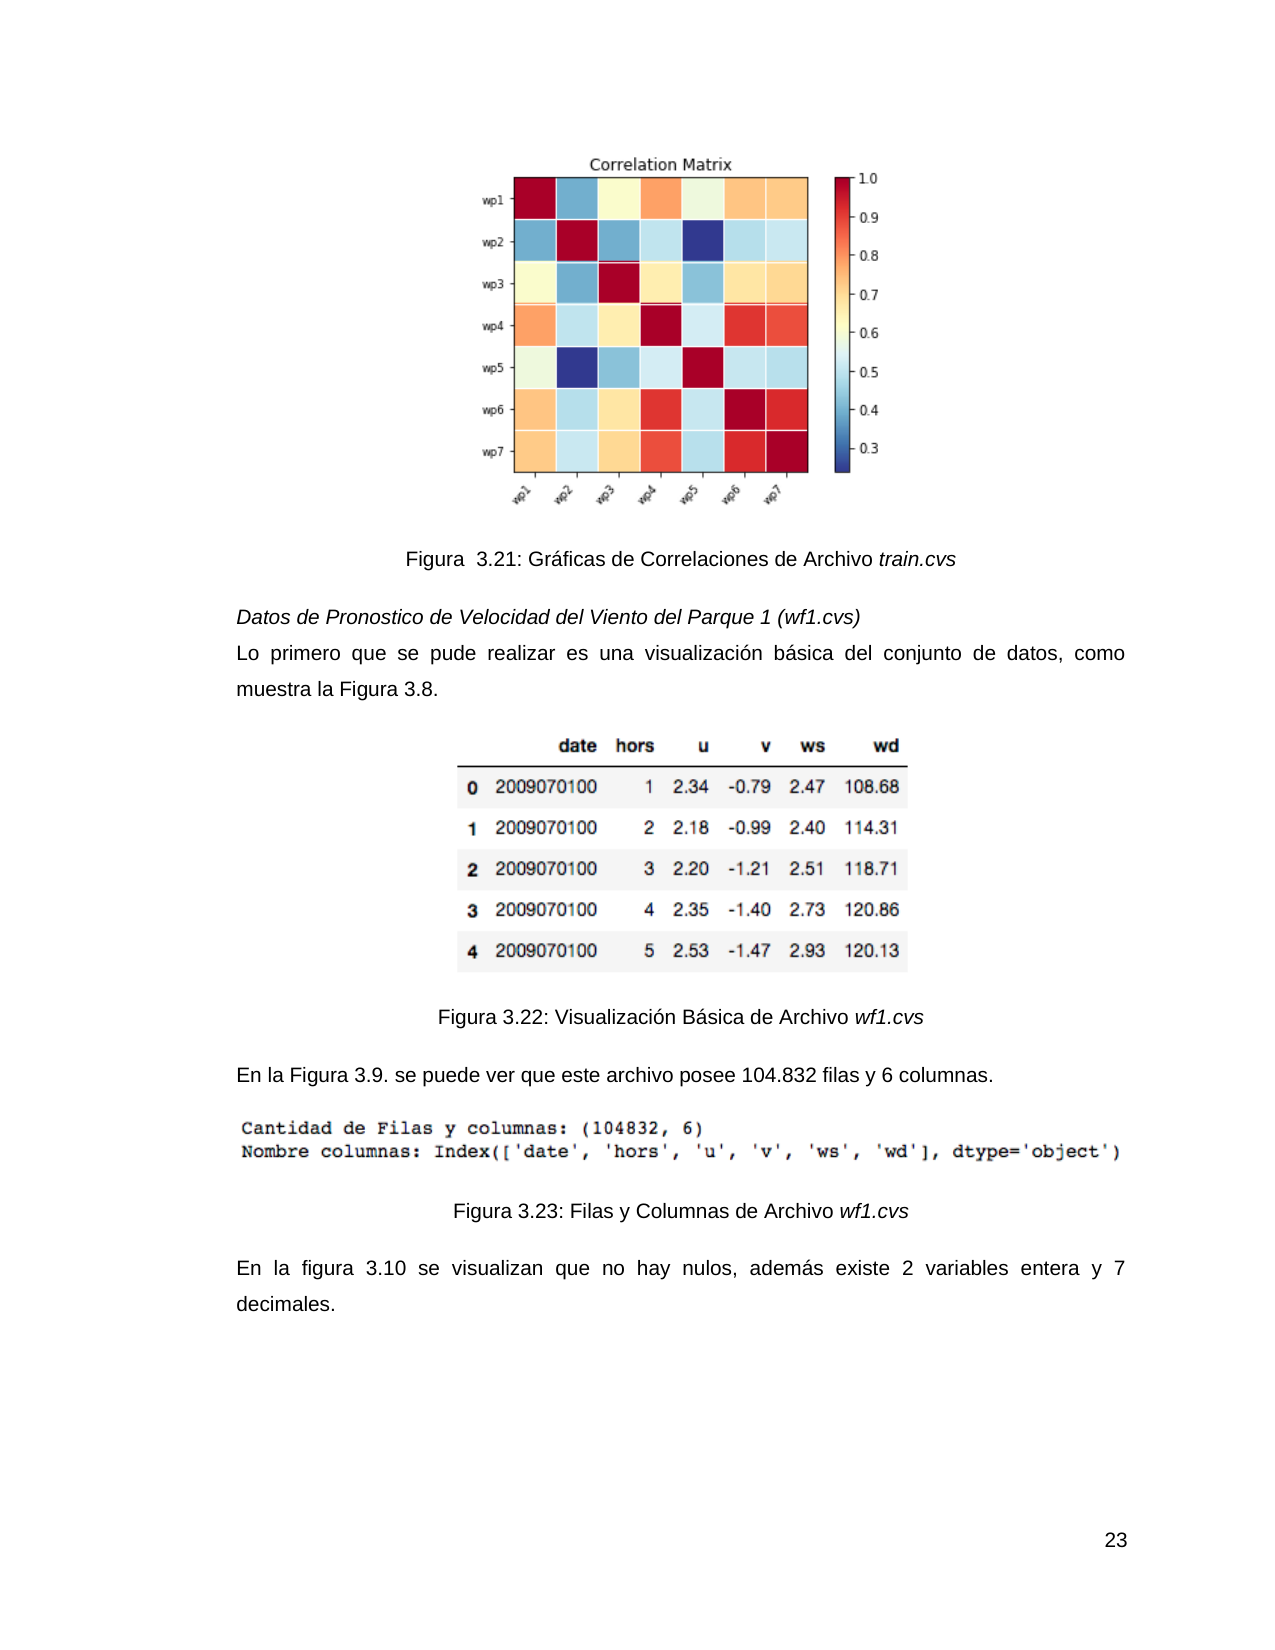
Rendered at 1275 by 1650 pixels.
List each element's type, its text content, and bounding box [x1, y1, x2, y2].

picture [236, 1115, 1128, 1171]
text En la figura 3.10 se visualizan que no hay nulos, además existe 2 variables entera y 7 decimales. [236, 1256, 1127, 1316]
text En la Figura 3.9. se puede ver que este archivo posee 104.832 filas y 6 columnas. [236, 1062, 1127, 1086]
picture [453, 728, 911, 977]
text Lo primero que se pude realizar es una visualización básica del conjunto de datos, como muestra la Figura 3.8. [236, 640, 1127, 700]
subtitle Datos de Pronostico de Velocidad del Viento del Parque 1 (wf1.cvs) [236, 604, 1127, 628]
picture [468, 147, 895, 519]
